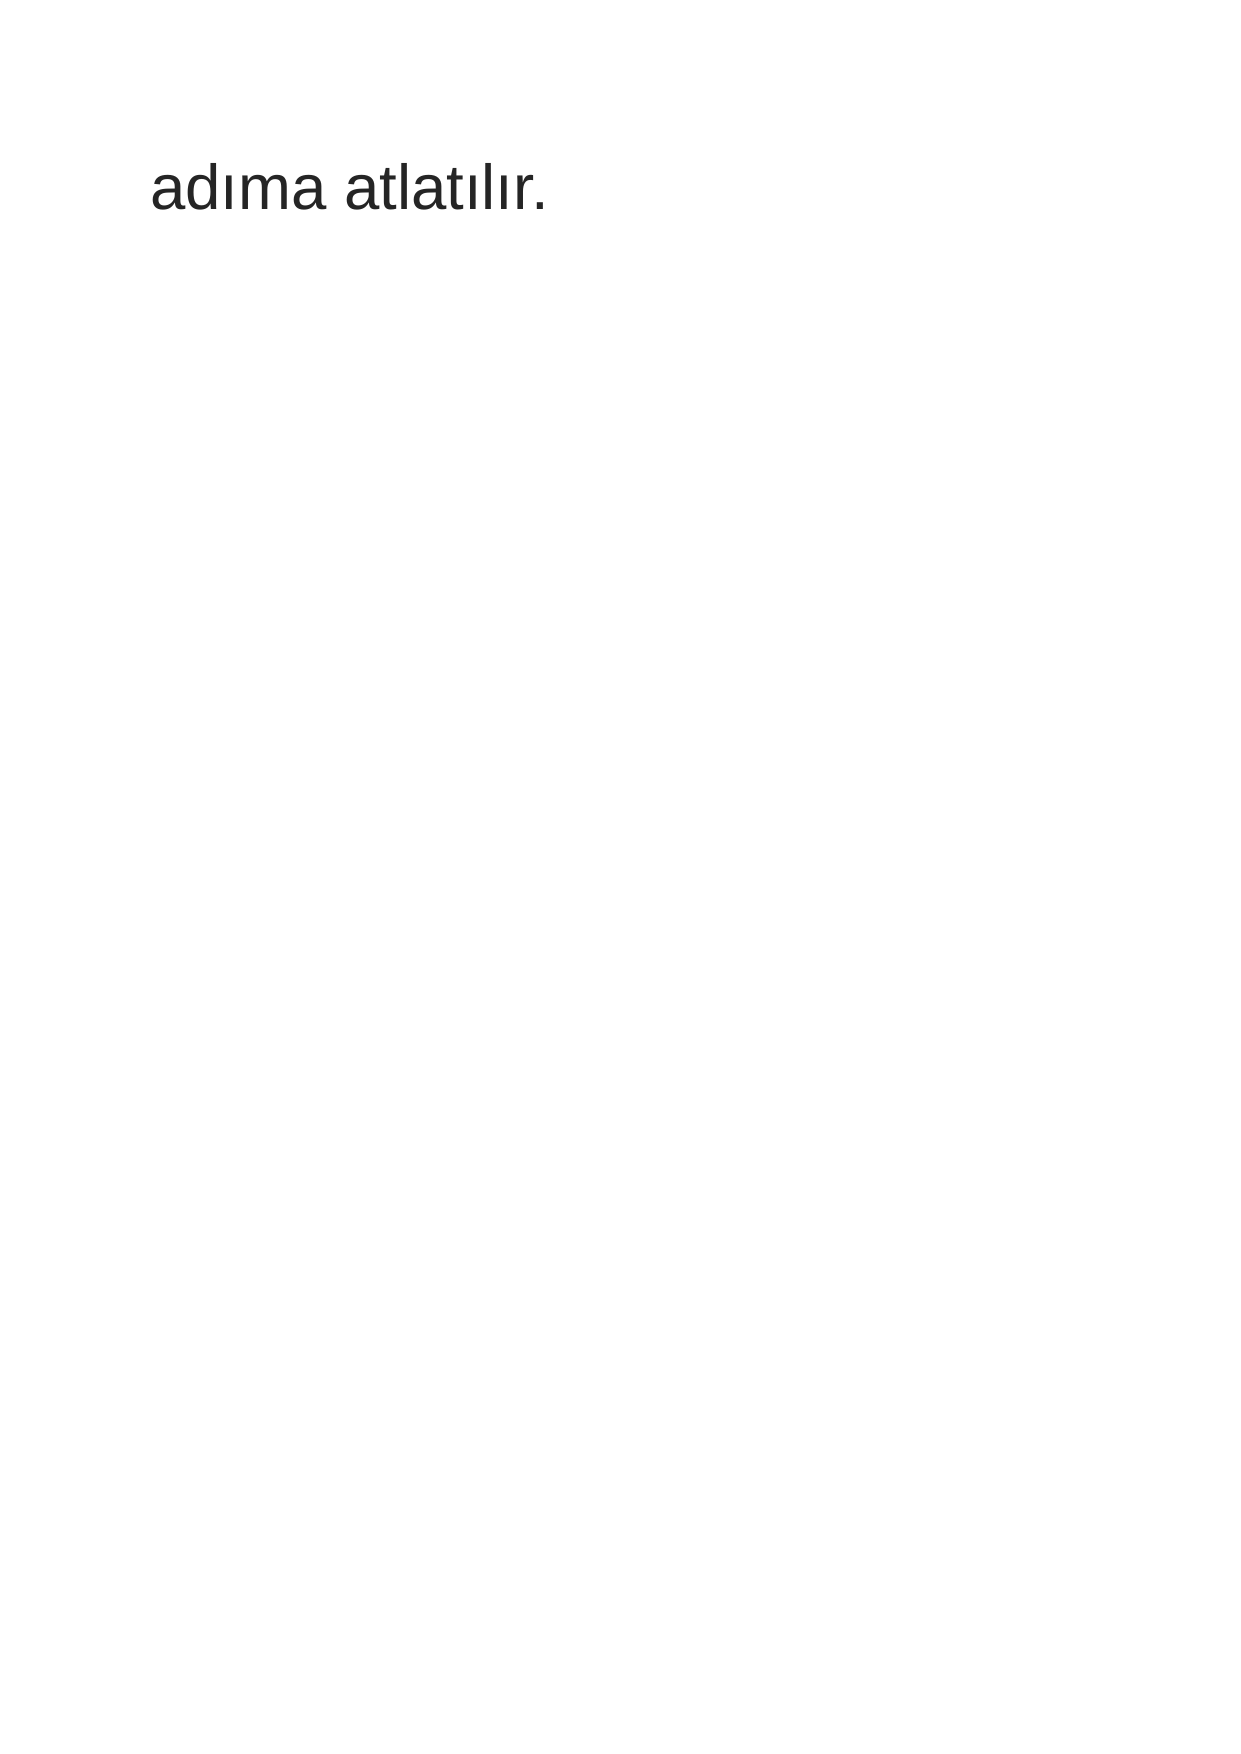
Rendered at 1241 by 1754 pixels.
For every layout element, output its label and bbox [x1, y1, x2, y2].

text [150, 150, 1090, 296]
